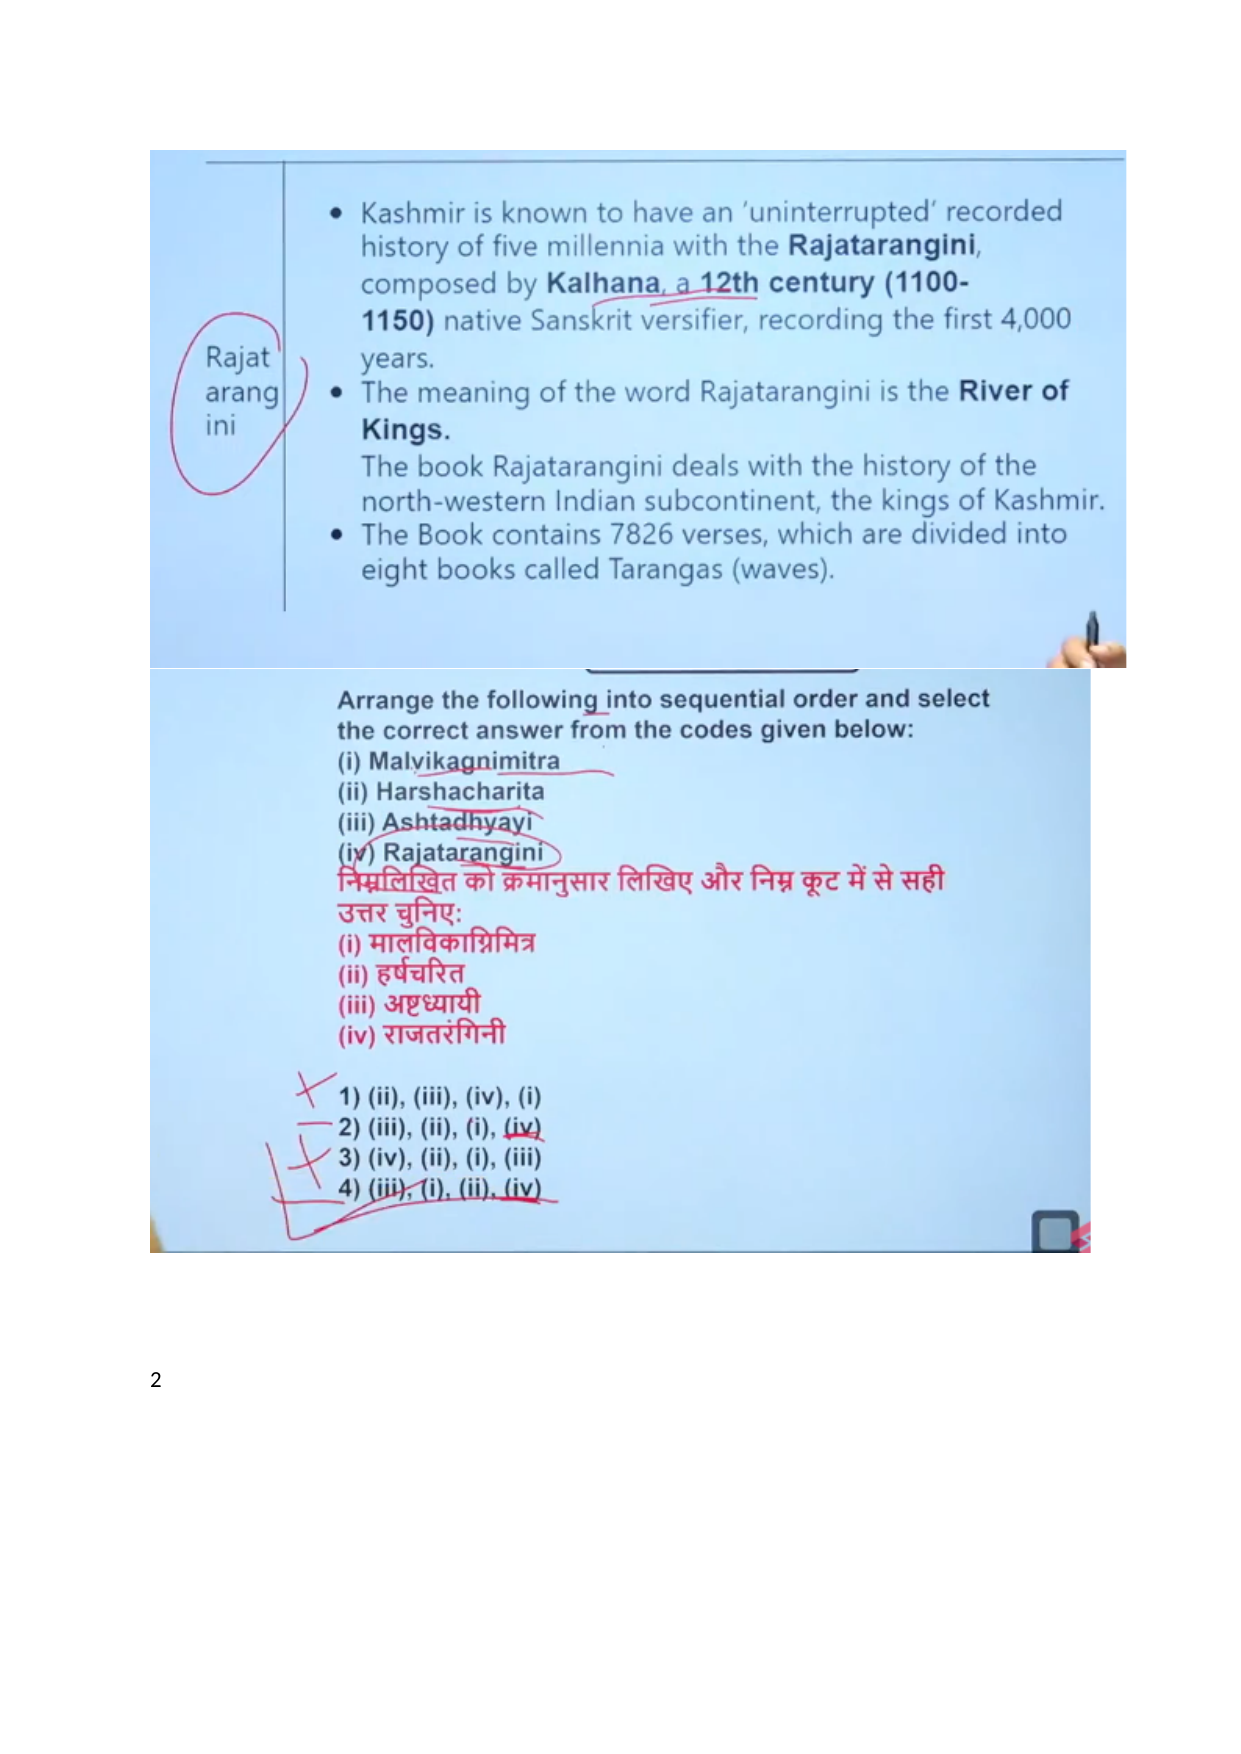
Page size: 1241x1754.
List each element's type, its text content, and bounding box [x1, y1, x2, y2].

text 2 [150, 1365, 1090, 1393]
picture [150, 669, 1091, 1253]
picture [150, 150, 1127, 668]
